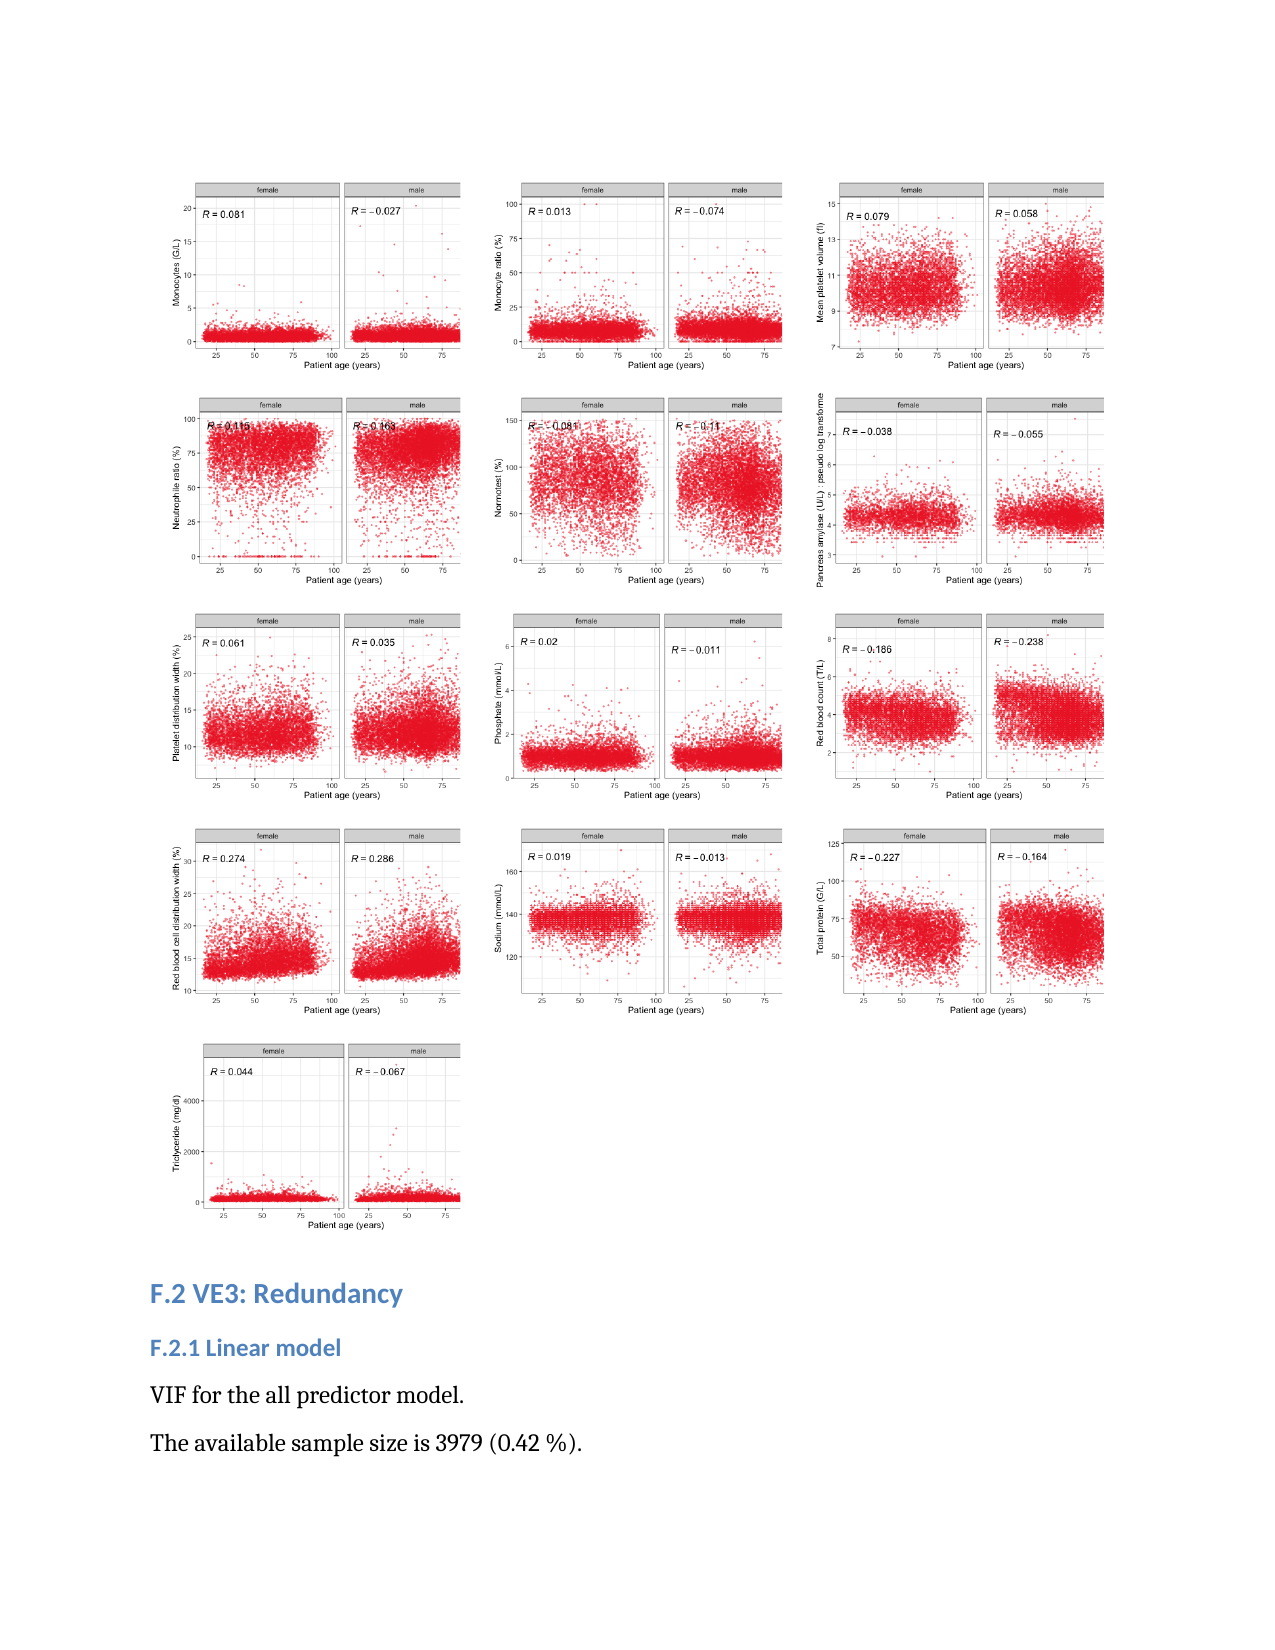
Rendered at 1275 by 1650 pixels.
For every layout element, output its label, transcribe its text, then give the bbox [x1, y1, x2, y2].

text VIF for the all predictor model. [150, 1381, 1125, 1410]
subtitle F.2.1 Linear model [150, 1332, 1125, 1363]
picture [168, 1039, 461, 1234]
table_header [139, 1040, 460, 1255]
picture [812, 178, 1104, 374]
subtitle F.2 VE3: Redundancy [150, 1276, 1125, 1311]
picture [168, 609, 461, 804]
picture [490, 824, 783, 1019]
text The available sample size is 3979 (0.42 %). [150, 1429, 1125, 1458]
picture [812, 609, 1104, 804]
picture [812, 824, 1104, 1019]
picture [490, 178, 783, 374]
picture [490, 609, 783, 804]
picture [168, 178, 461, 374]
picture [168, 393, 461, 589]
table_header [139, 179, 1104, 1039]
picture [490, 393, 783, 589]
picture [812, 393, 1104, 589]
picture [168, 824, 461, 1019]
